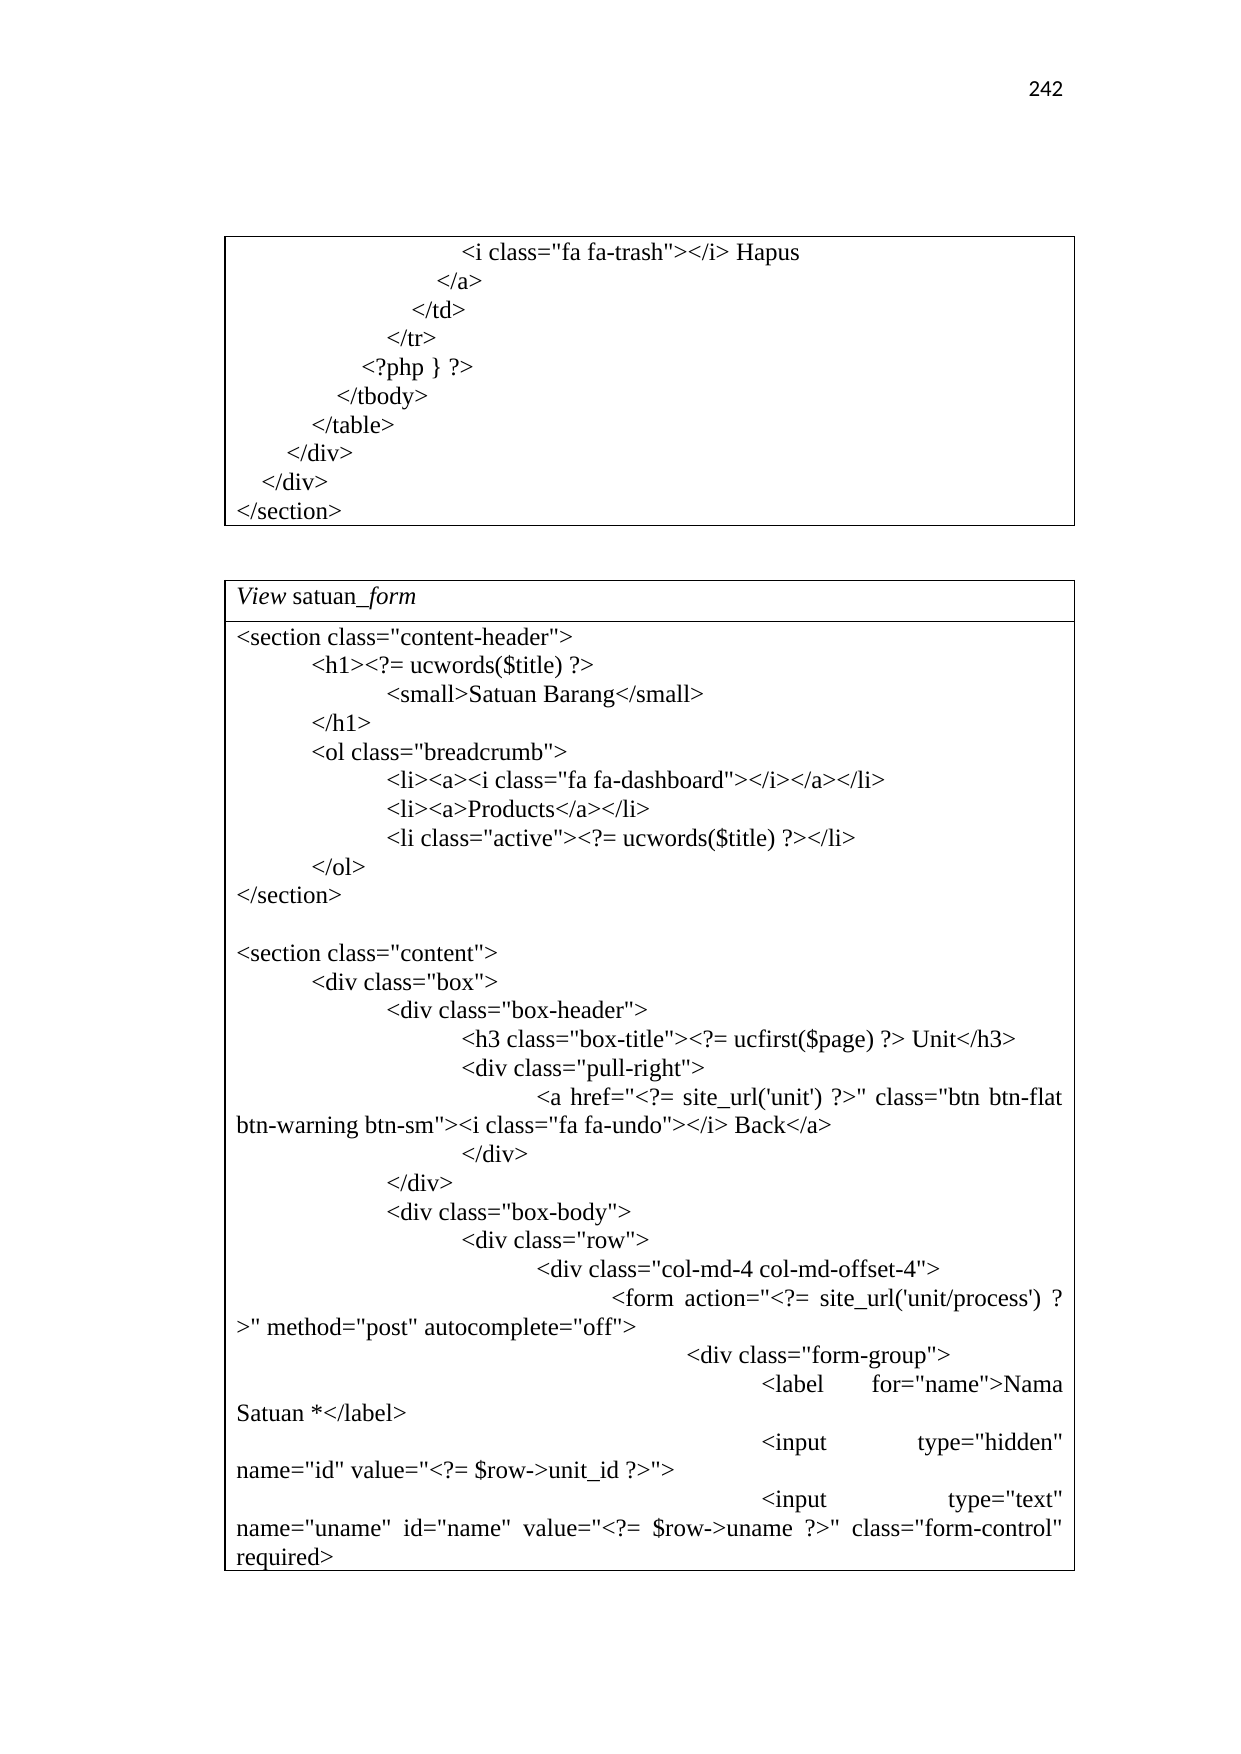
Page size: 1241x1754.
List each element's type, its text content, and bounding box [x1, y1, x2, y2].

table_header View satuan_form [226, 581, 1074, 621]
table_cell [226, 622, 1074, 1570]
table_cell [226, 237, 1074, 525]
